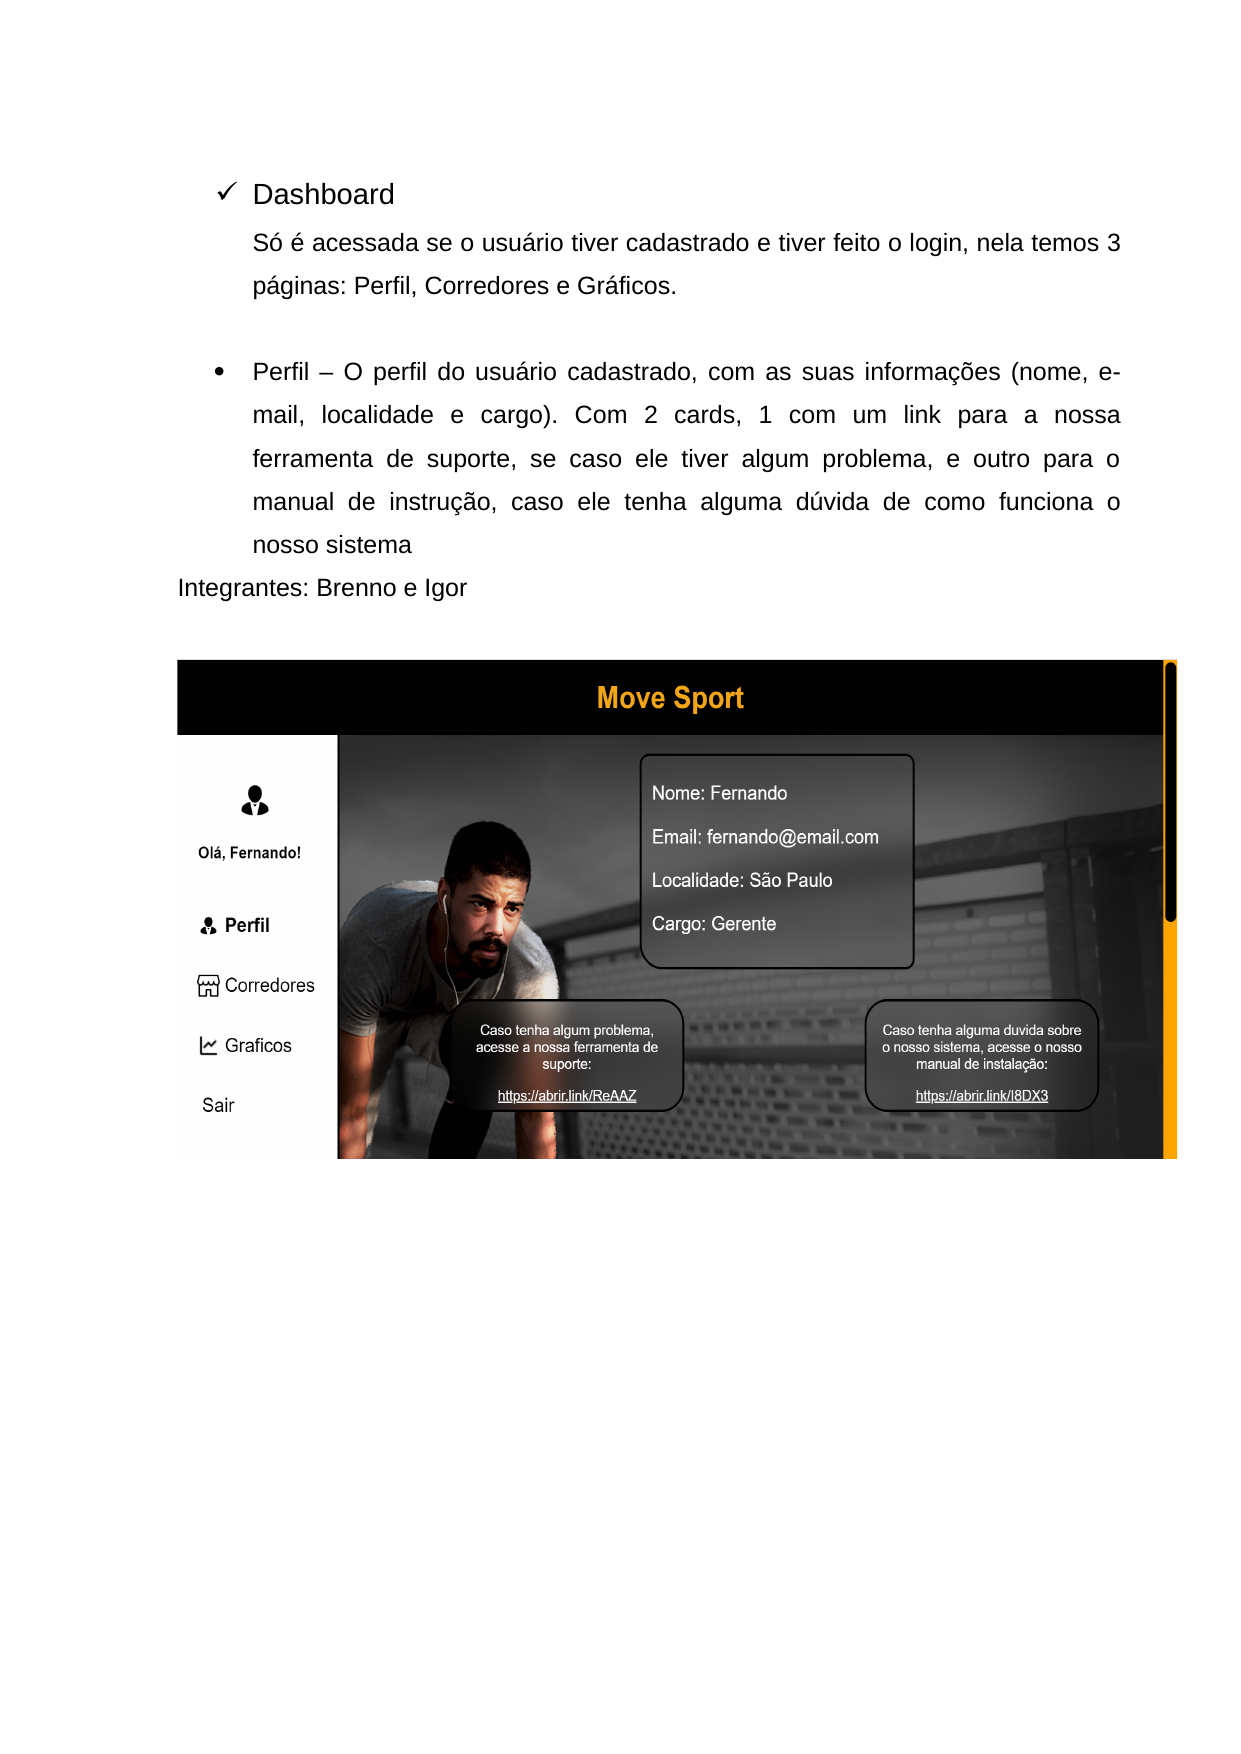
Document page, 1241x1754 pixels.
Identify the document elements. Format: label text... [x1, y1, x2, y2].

list Dashboard [215, 177, 1122, 211]
text Integrantes: Brenno e Igor [177, 573, 1122, 602]
picture [177, 659, 1178, 1159]
list Perfil – O perfil do usuário cadastrado, com as suas informações (nome, e-mail, localidade e cargo). Com 2 cards, 1 com um link para a nossa ferramenta de suporte, se caso ele tiver algum problema, e outro para o manual de instrução, caso ele tenha alguma dúvida de como funciona o nosso sistema [215, 357, 1122, 558]
list Só é acessada se o usuário tiver cadastrado e tiver feito o login, nela temos 3 páginas: Perfil, Corredores e Gráficos. [252, 228, 1122, 300]
